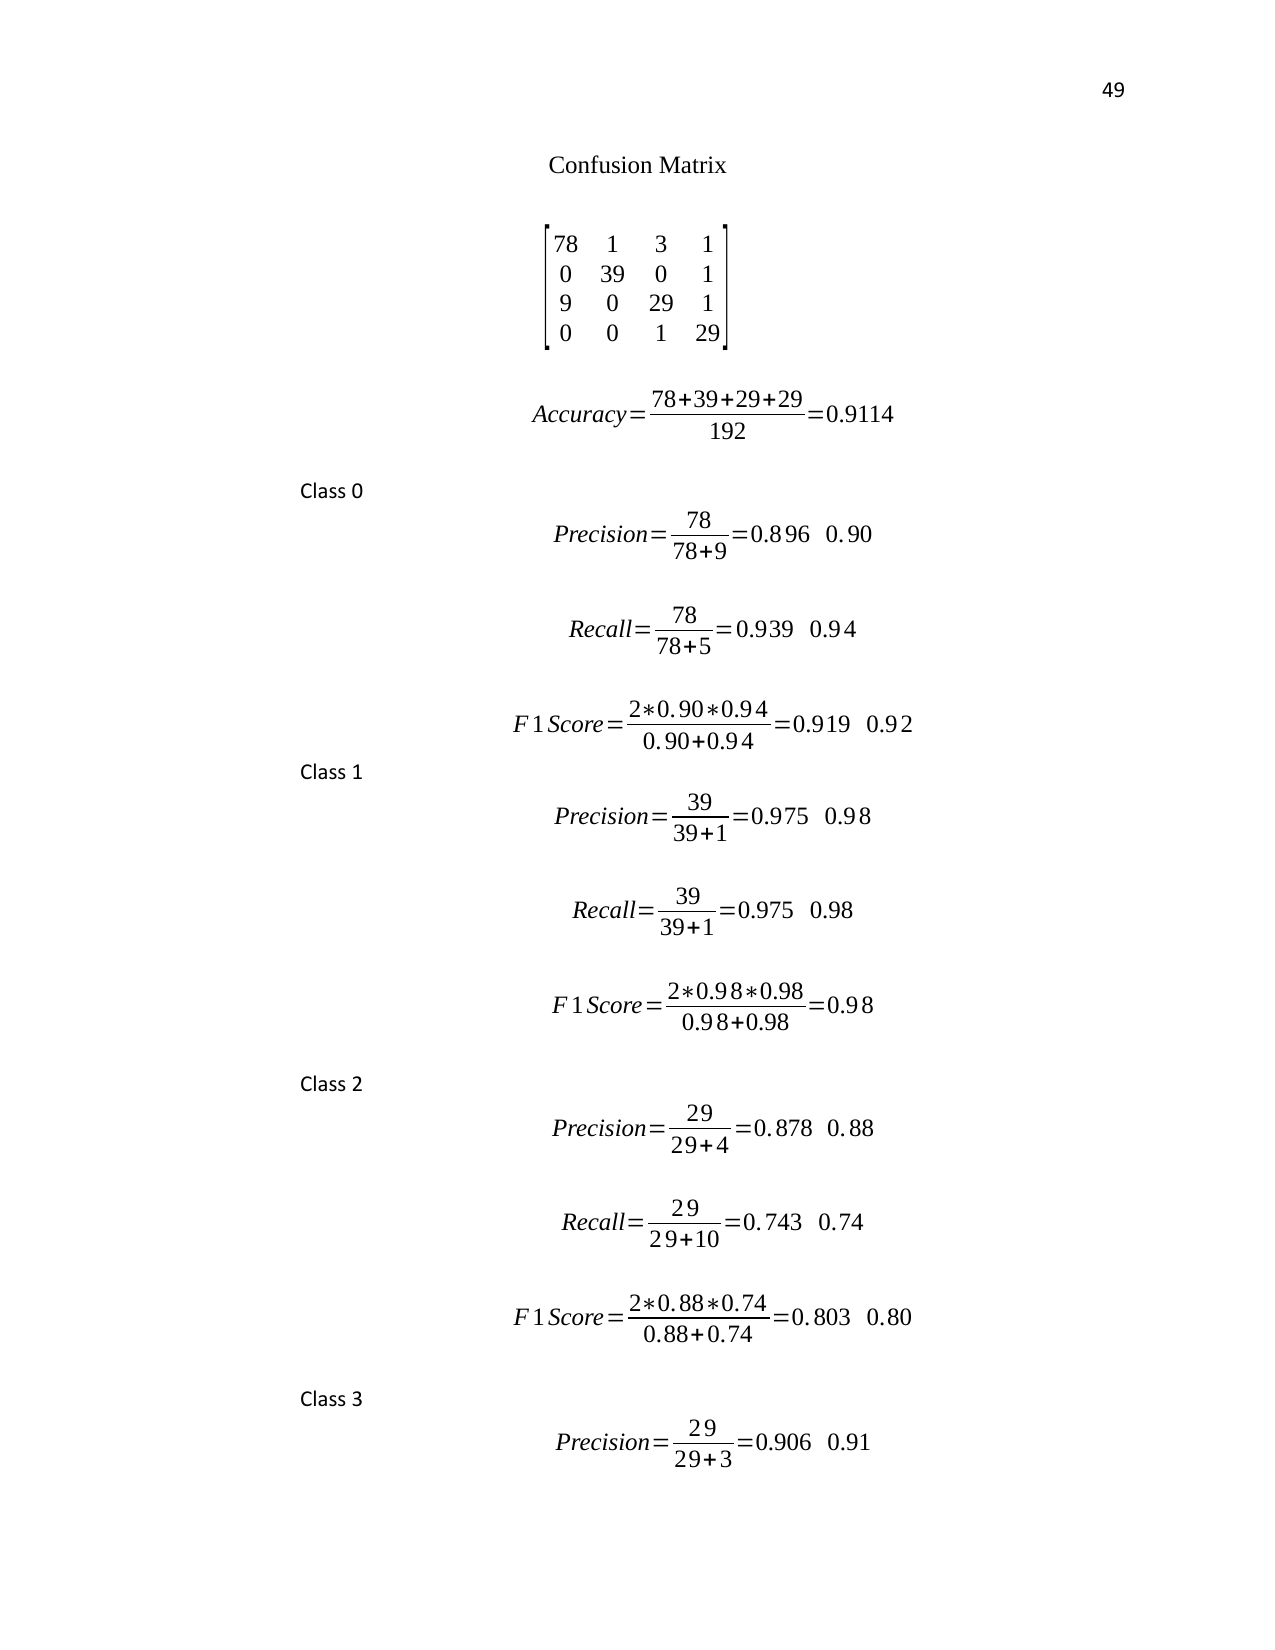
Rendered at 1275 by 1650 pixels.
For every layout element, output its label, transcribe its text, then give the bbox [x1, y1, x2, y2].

text Class 0 [225, 476, 1125, 504]
text Class 1 [225, 757, 1125, 786]
text Class 2 [225, 1069, 1125, 1097]
text Confusion Matrix [150, 150, 1125, 179]
text Class 3 [225, 1384, 1125, 1412]
